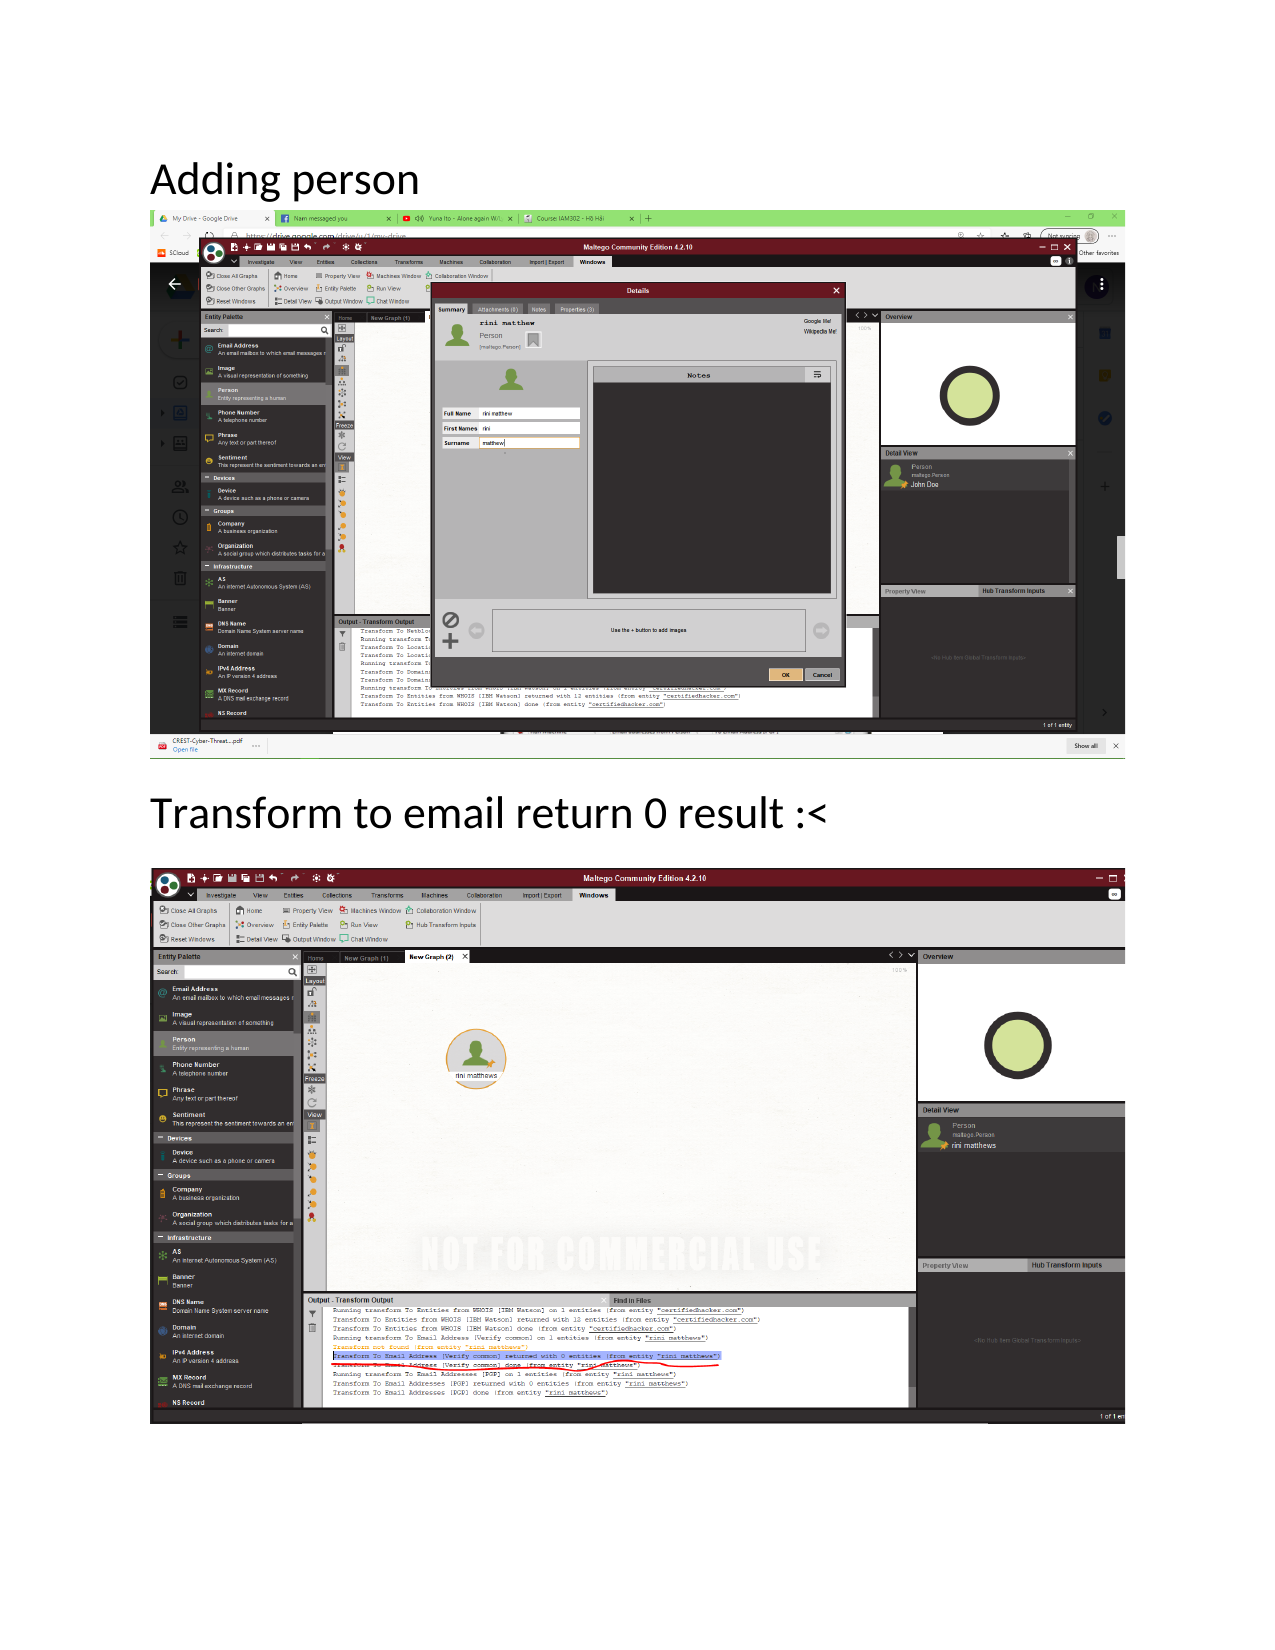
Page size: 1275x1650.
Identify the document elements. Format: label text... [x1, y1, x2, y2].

text Adding person [150, 150, 1125, 210]
picture [150, 868, 1125, 1424]
picture [150, 210, 1125, 759]
text Transform to email return 0 result :< [150, 783, 1125, 839]
